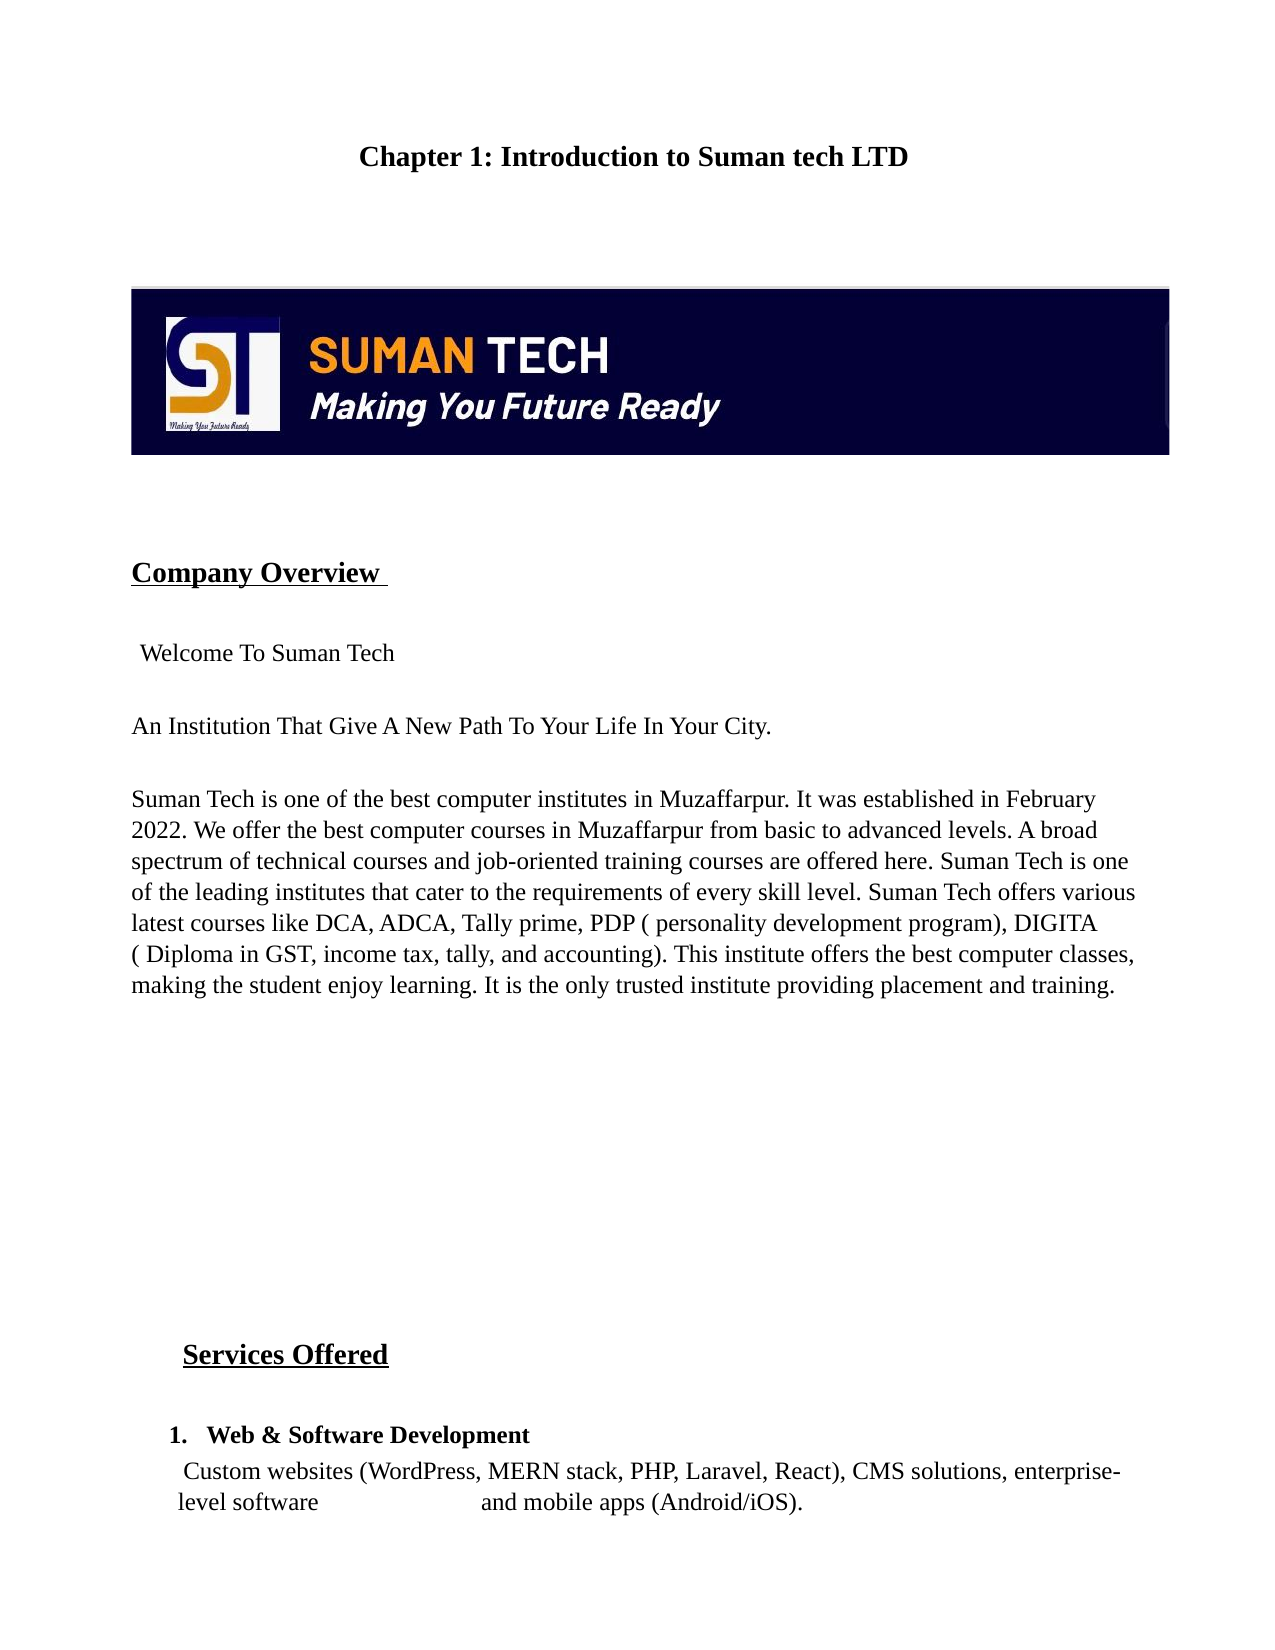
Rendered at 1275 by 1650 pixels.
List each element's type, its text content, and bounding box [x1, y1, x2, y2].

text Custom websites (WordPress, MERN stack, PHP, Laravel, React), CMS solutions, enterprise-level software and mobile apps (Android/iOS). [177, 1456, 1153, 1516]
text Chapter 1: Introduction to Suman tech LTD [114, 139, 1153, 172]
list Web & Software Development [169, 1420, 1153, 1449]
text An Institution That Give A New Path To Your Life In Your City. [131, 711, 1153, 740]
picture [131, 283, 1170, 455]
text Services Offered [131, 1337, 1153, 1371]
text Welcome To Suman Tech [131, 638, 1153, 667]
text Suman Tech is one of the best computer institutes in Muzaffarpur. It was established in February 2022. We offer the best computer courses in Muzaffarpur from basic to advanced levels. A broad spectrum of technical courses and job-oriented training courses are offered here. Suman Tech is one of the leading institutes that cater to the requirements of every skill level. Suman Tech offers various latest courses like DCA, ADCA, Tally prime, PDP ( personality development program), DIGITA ( Diploma in GST, income tax, tally, and accounting). This institute offers the best computer classes, making the student enjoy learning. It is the only trusted institute providing placement and training. [131, 784, 1153, 999]
text Company Overview [131, 556, 1153, 589]
